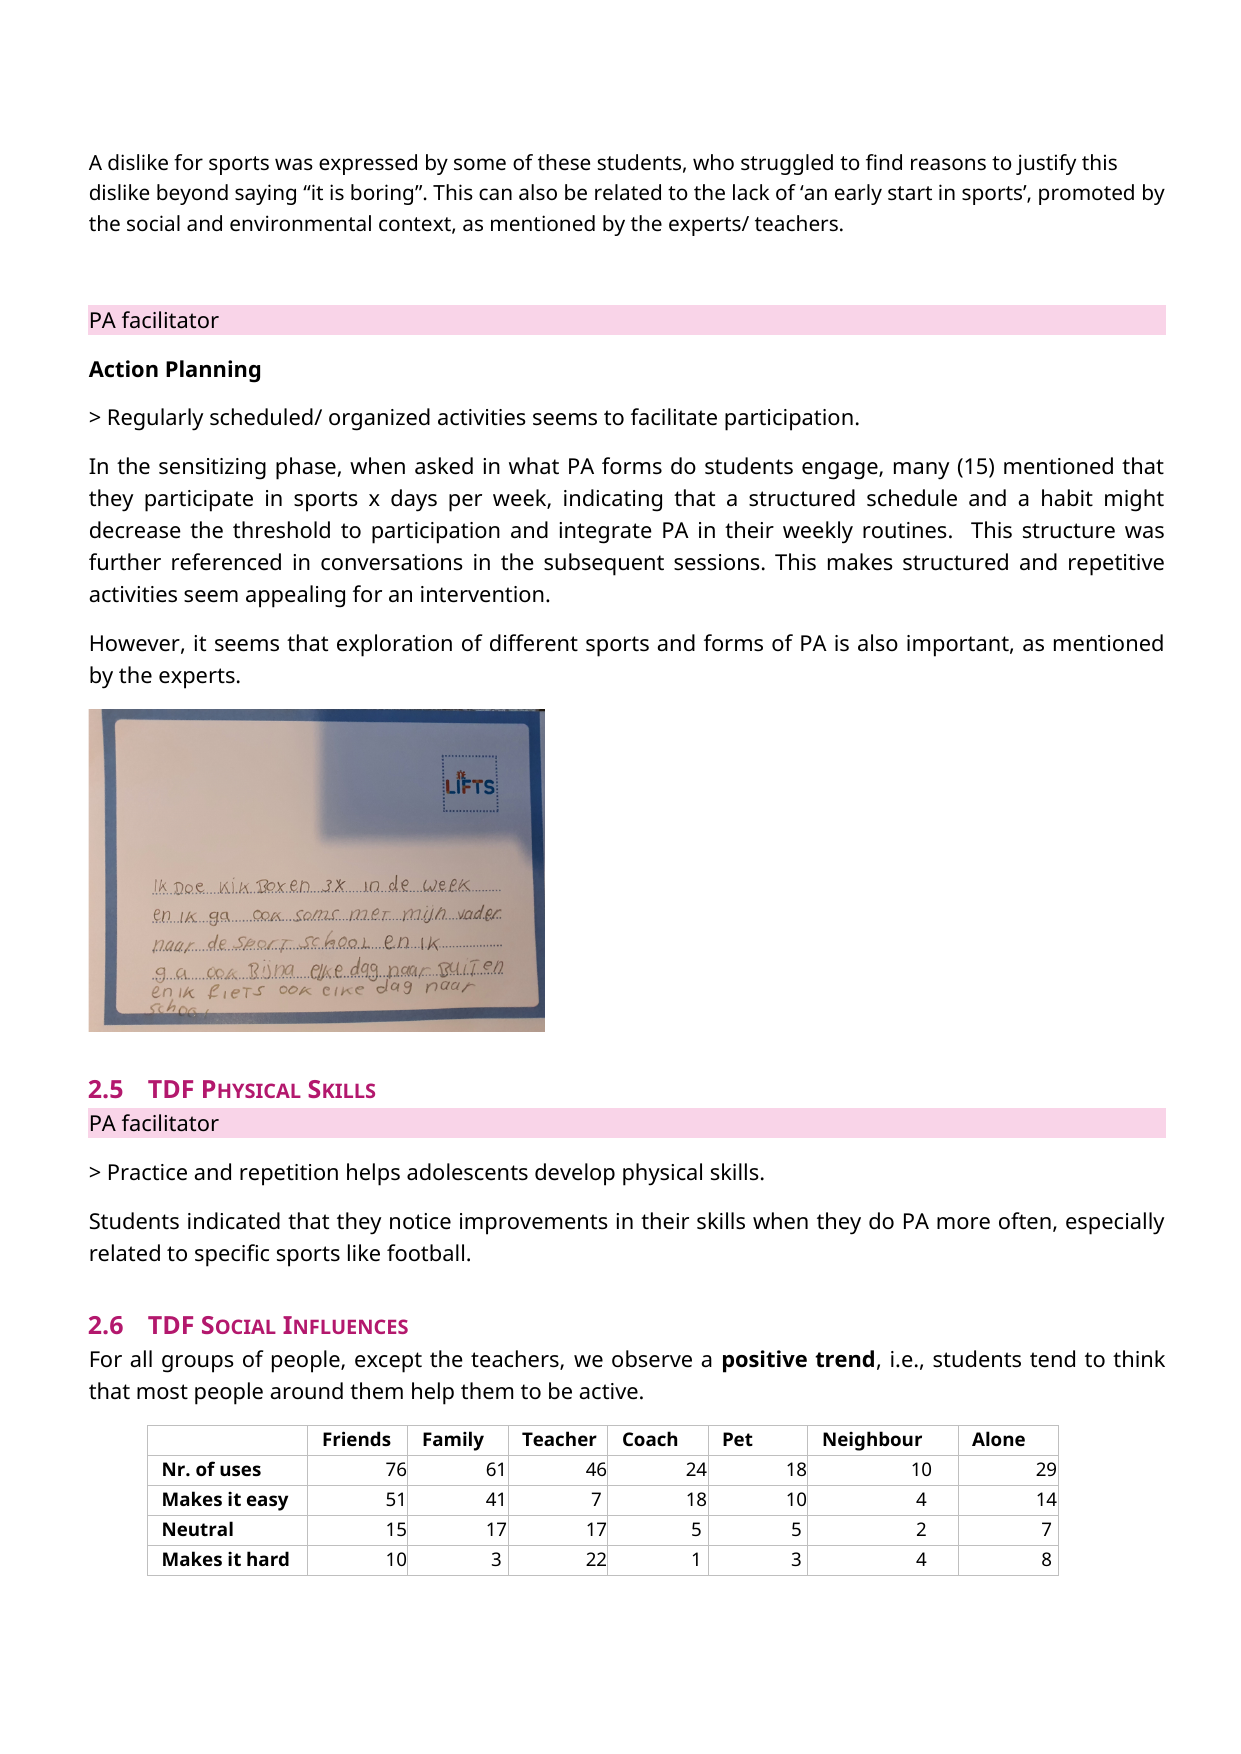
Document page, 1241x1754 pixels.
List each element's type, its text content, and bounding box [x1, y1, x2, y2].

table_header Family [408, 1426, 508, 1455]
table_cell 7 [509, 1486, 607, 1515]
table_cell 15 [308, 1516, 407, 1545]
table_cell 10 [808, 1456, 958, 1485]
table_header Pet [709, 1426, 807, 1455]
table_cell Makes it hard [148, 1546, 307, 1575]
table_cell 8 [959, 1546, 1058, 1575]
table_header Alone [959, 1426, 1058, 1455]
table_cell 5 [608, 1516, 708, 1545]
table_cell 46 [509, 1456, 607, 1485]
subtitle TDF Social Influences [88, 1307, 1166, 1341]
table_cell 18 [608, 1486, 708, 1515]
table_cell Makes it easy [148, 1486, 307, 1515]
table_cell 51 [308, 1486, 407, 1515]
text A dislike for sports was expressed by some of these students, who struggled to find reasons to justify this dislike beyond saying “it is boring”. This can also be related to the lack of ‘an early start in sports’, promoted by the social and environmental context, as mentioned by the experts/ teachers. [88, 148, 1166, 237]
text For all groups of people, except the teachers, we observe a positive trend, i.e., students tend to think that most people around them help them to be active. [88, 1344, 1166, 1406]
table_cell 61 [408, 1456, 508, 1485]
table_cell 3 [408, 1546, 508, 1575]
table_cell 14 [959, 1486, 1058, 1515]
table_cell 5 [709, 1516, 807, 1545]
table_header Friends [308, 1426, 407, 1455]
text However, it seems that exploration of different sports and forms of PA is also important, as mentioned by the experts. [88, 628, 1166, 690]
table_header [148, 1426, 307, 1455]
table_cell 24 [608, 1456, 708, 1485]
text In the sensitizing phase, when asked in what PA forms do students engage, many (15) mentioned that they participate in sports x days per week, indicating that a structured schedule and a habit might decrease the threshold to participation and integrate PA in their weekly routines. This structure was further referenced in conversations in the subsequent sessions. This makes structured and repetitive activities seem appealing for an intervention. [88, 451, 1166, 609]
table_cell 1 [608, 1546, 708, 1575]
table_cell 4 [808, 1486, 958, 1515]
subtitle TDF Physical Skills [88, 1071, 1166, 1106]
table_cell 4 [808, 1546, 958, 1575]
text > Practice and repetition helps adolescents develop physical skills. [88, 1157, 1166, 1187]
table_cell 10 [308, 1546, 407, 1575]
text Students indicated that they notice improvements in their skills when they do PA more often, especially related to specific sports like football. [88, 1206, 1166, 1268]
table_header Coach [608, 1426, 708, 1455]
table_cell Neutral [148, 1516, 307, 1545]
text PA facilitator [88, 305, 1166, 335]
table_cell 17 [408, 1516, 508, 1545]
table_cell 18 [709, 1456, 807, 1485]
text PA facilitator [88, 1108, 1166, 1138]
table_cell Nr. of uses [148, 1456, 307, 1485]
table_cell 22 [509, 1546, 607, 1575]
table_cell 41 [408, 1486, 508, 1515]
table_cell 17 [509, 1516, 607, 1545]
table_cell 7 [959, 1516, 1058, 1545]
table_header Teacher [509, 1426, 607, 1455]
table_cell 2 [808, 1516, 958, 1545]
table_cell 3 [709, 1546, 807, 1575]
text Action Planning [88, 354, 1166, 383]
table_header Neighbour [808, 1426, 958, 1455]
picture [88, 709, 545, 1032]
table_cell 76 [308, 1456, 407, 1485]
table_cell 10 [709, 1486, 807, 1515]
table_cell 29 [959, 1456, 1058, 1485]
text > Regularly scheduled/ organized activities seems to facilitate participation. [88, 402, 1166, 432]
